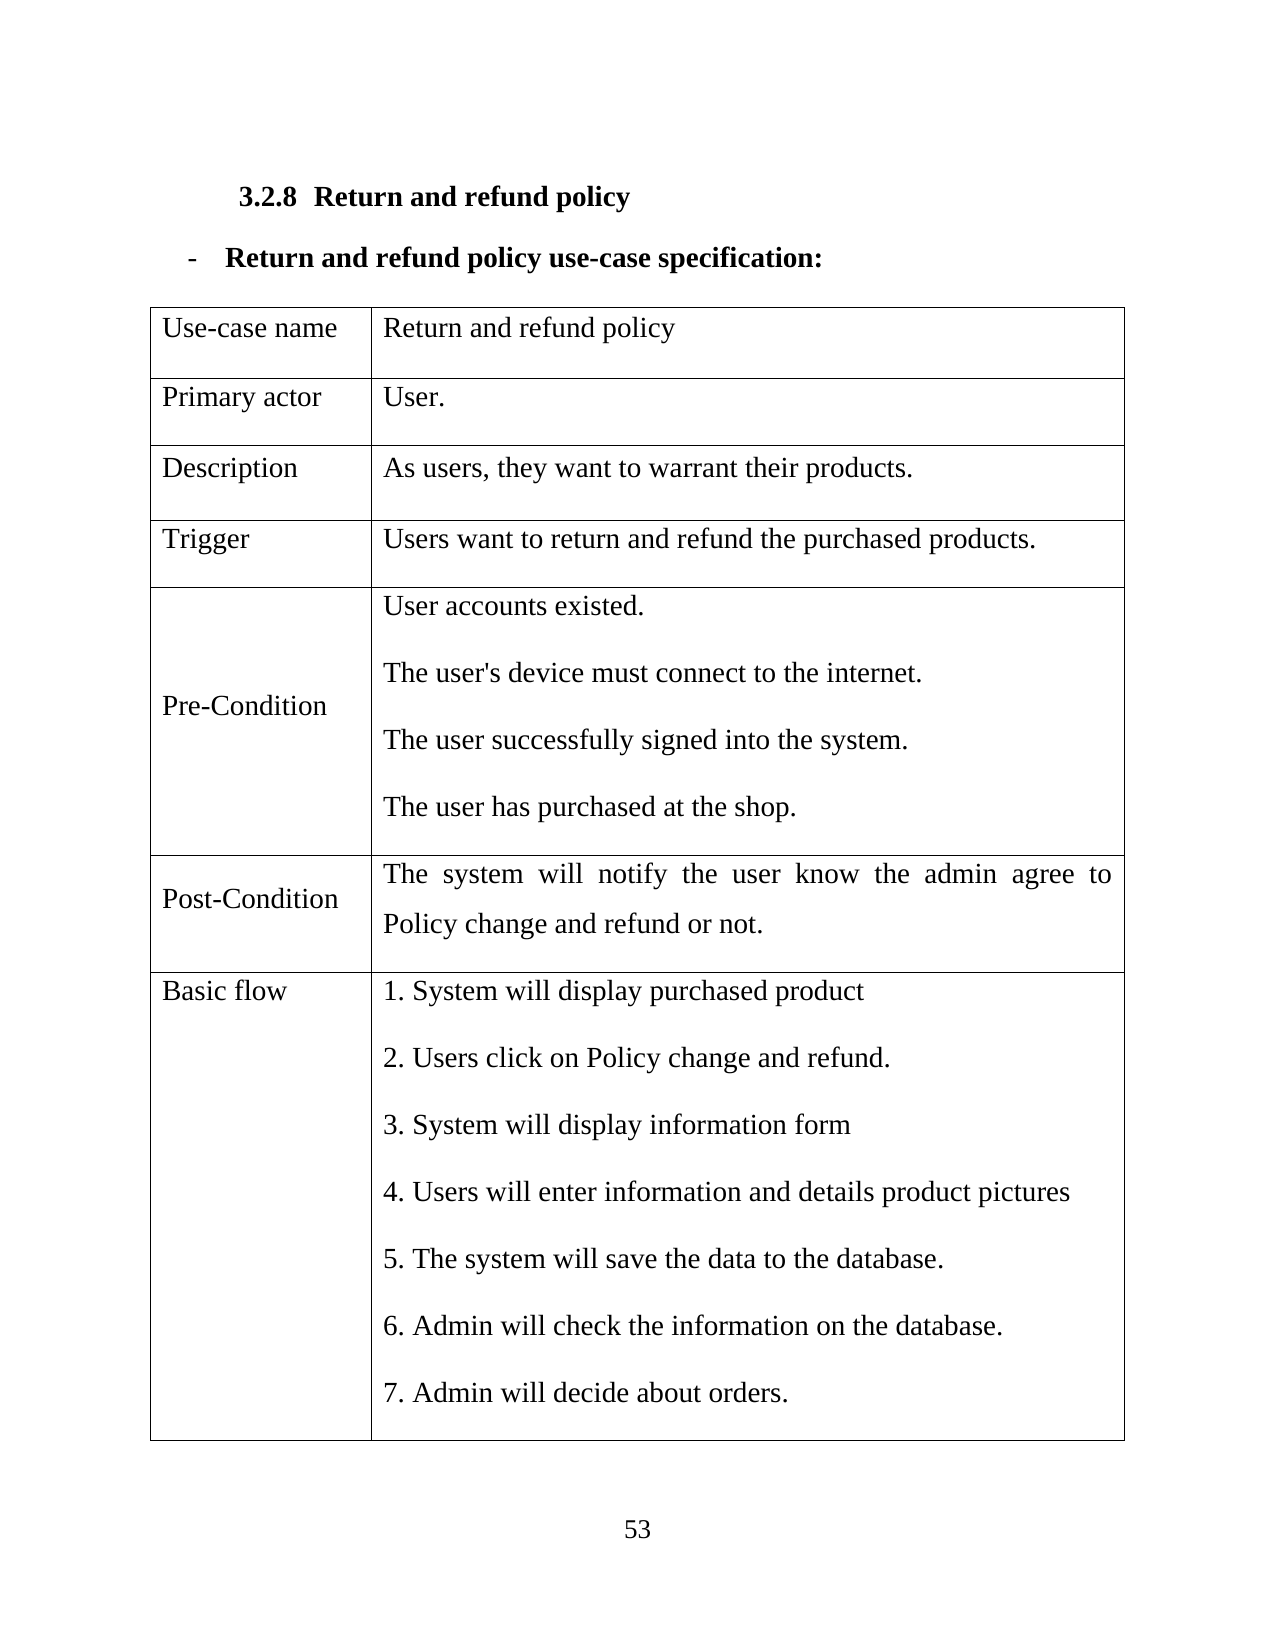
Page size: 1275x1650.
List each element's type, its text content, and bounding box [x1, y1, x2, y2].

table_cell As users, they want to warrant their products. [372, 446, 1124, 520]
table_cell User accounts existed. The user's device must connect to the internet. The user successfully signed into the system. The user has purchased at the shop. [372, 588, 1124, 855]
table_cell User. [372, 379, 1124, 445]
subtitle Return and refund policy [239, 179, 1125, 213]
table_header Return and refund policy [372, 308, 1124, 378]
table_cell Trigger [151, 521, 371, 587]
table_cell Users want to return and refund the purchased products. [372, 521, 1124, 587]
table_cell Basic flow [151, 973, 371, 1440]
list Return and refund policy use-case specification: [187, 240, 1125, 274]
table_cell The system will notify the user know the admin agree to Policy change and refund or not. [372, 856, 1124, 972]
table_cell Pre-Condition [151, 588, 371, 855]
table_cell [372, 973, 1124, 1440]
table_cell Post-Condition [151, 856, 371, 972]
table_cell Primary actor [151, 379, 371, 445]
table_header Use-case name [151, 308, 371, 378]
table_cell Description [151, 446, 371, 520]
